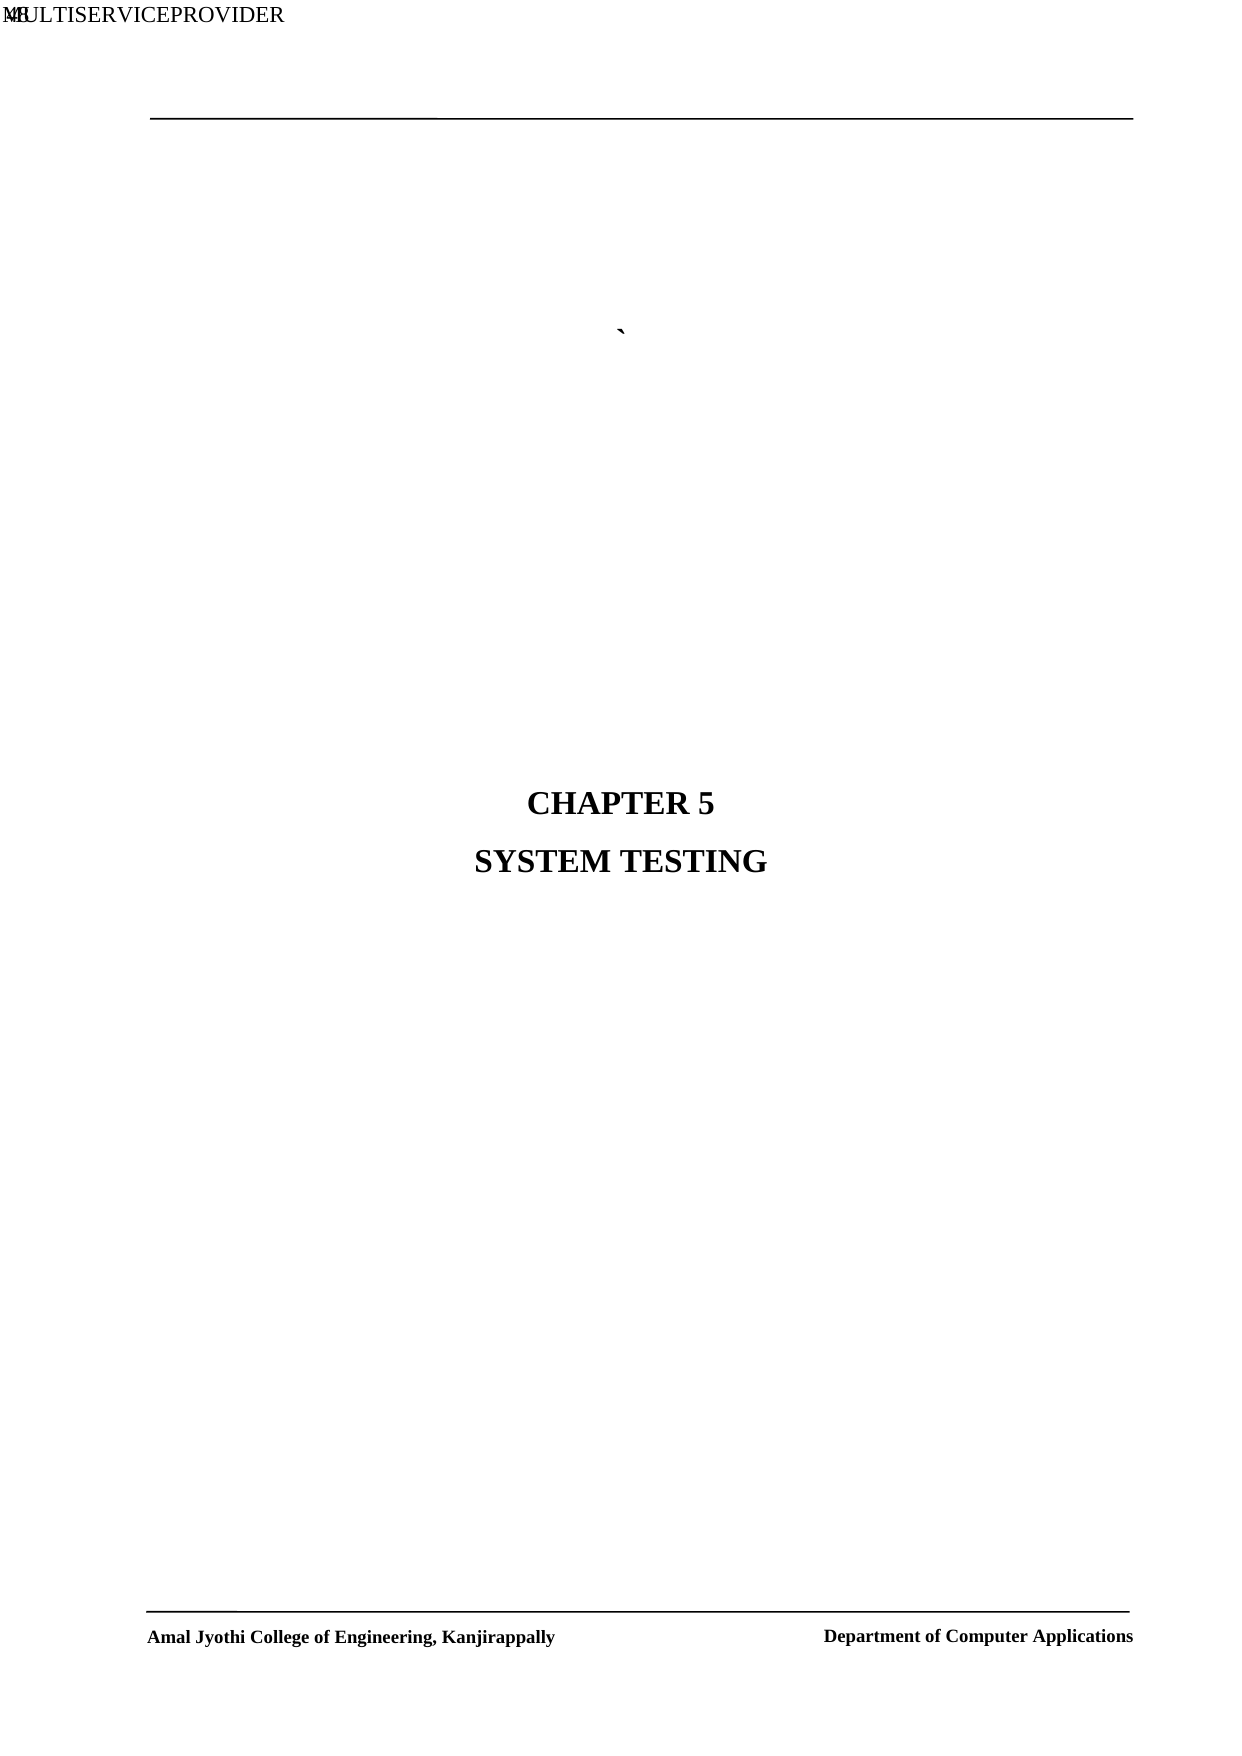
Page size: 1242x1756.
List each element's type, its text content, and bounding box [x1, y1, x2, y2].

subtitle ` [135, 321, 1107, 360]
text CHAPTER 5 SYSTEM TESTING [473, 783, 768, 879]
